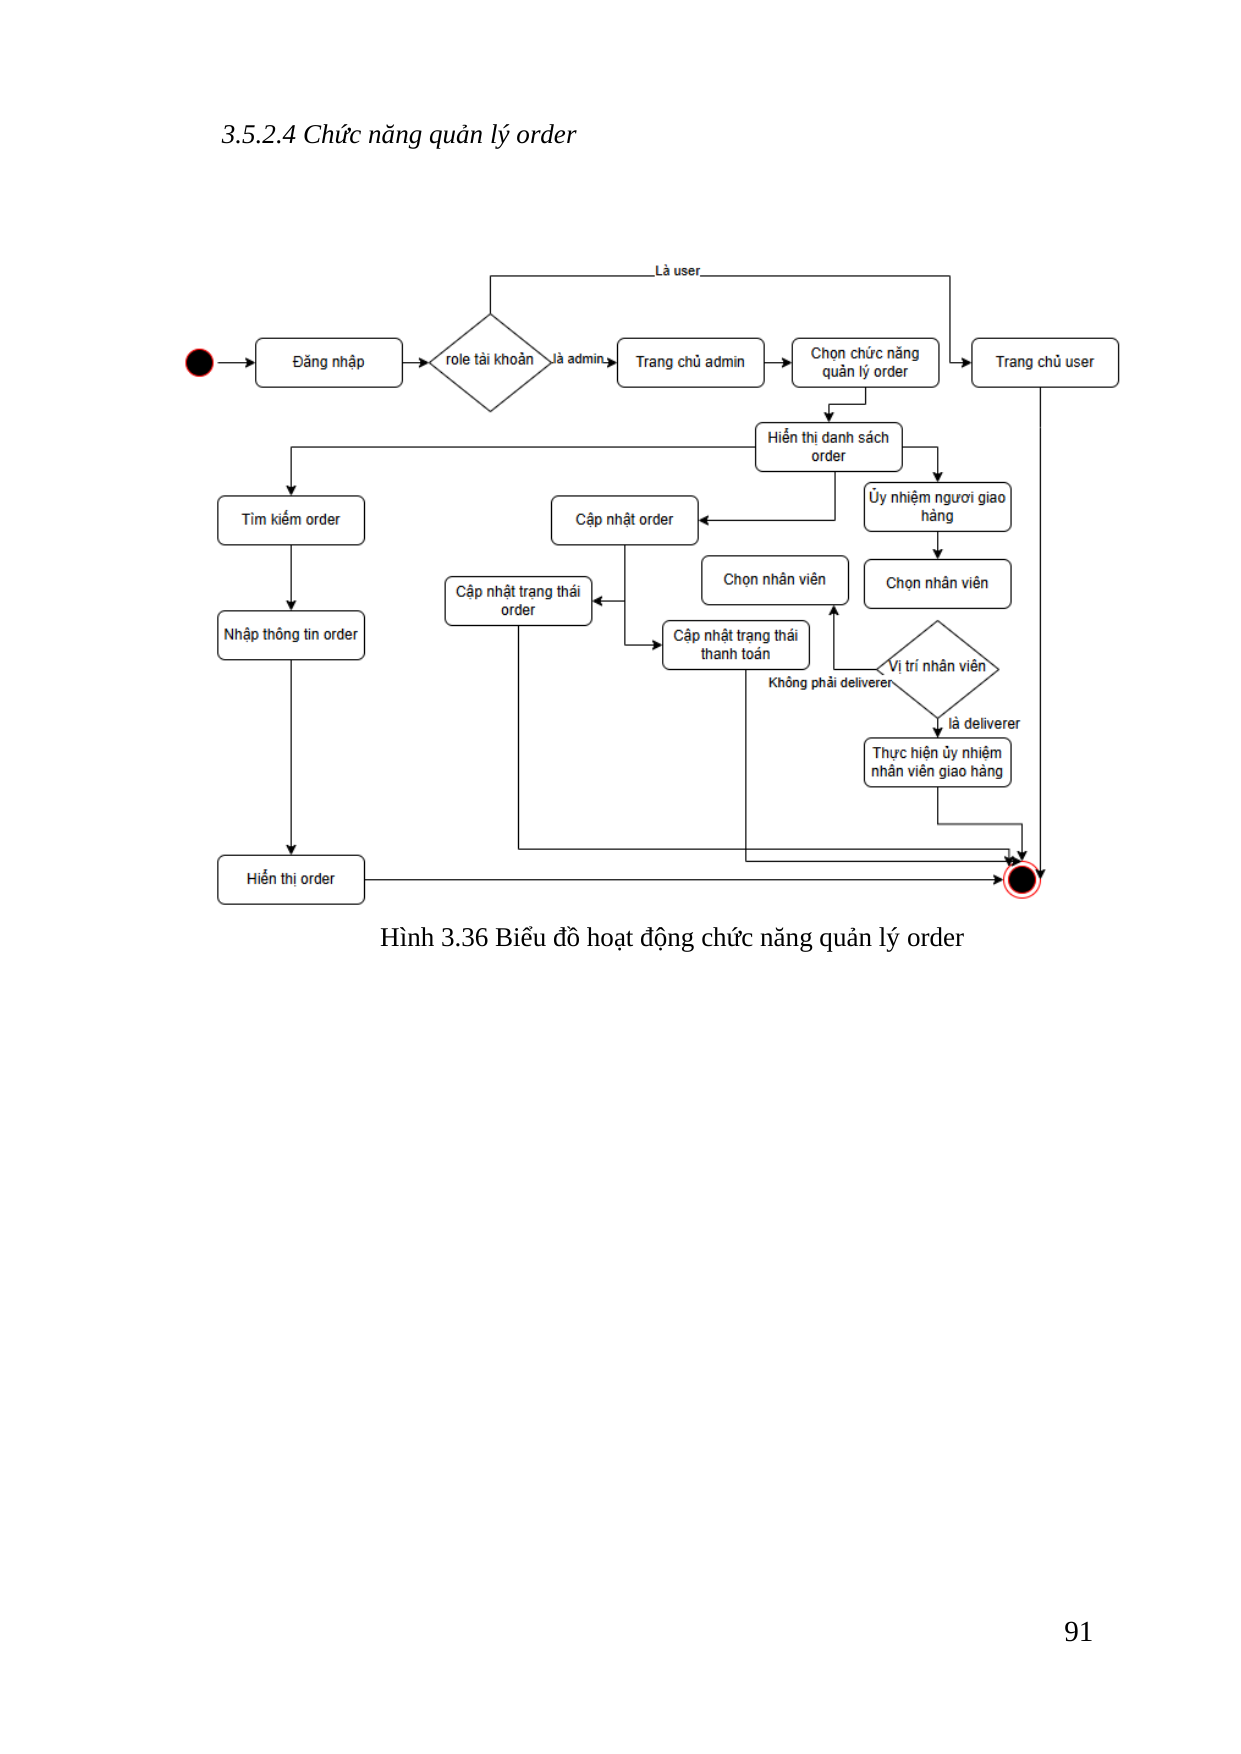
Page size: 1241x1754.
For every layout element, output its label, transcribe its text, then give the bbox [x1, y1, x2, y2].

text Hình 3.36 Biểu đồ hoạt động chức năng quản lý order [177, 921, 1122, 952]
text 3.5.2.4 Chức năng quản lý order [177, 118, 1122, 149]
picture [177, 240, 1123, 911]
